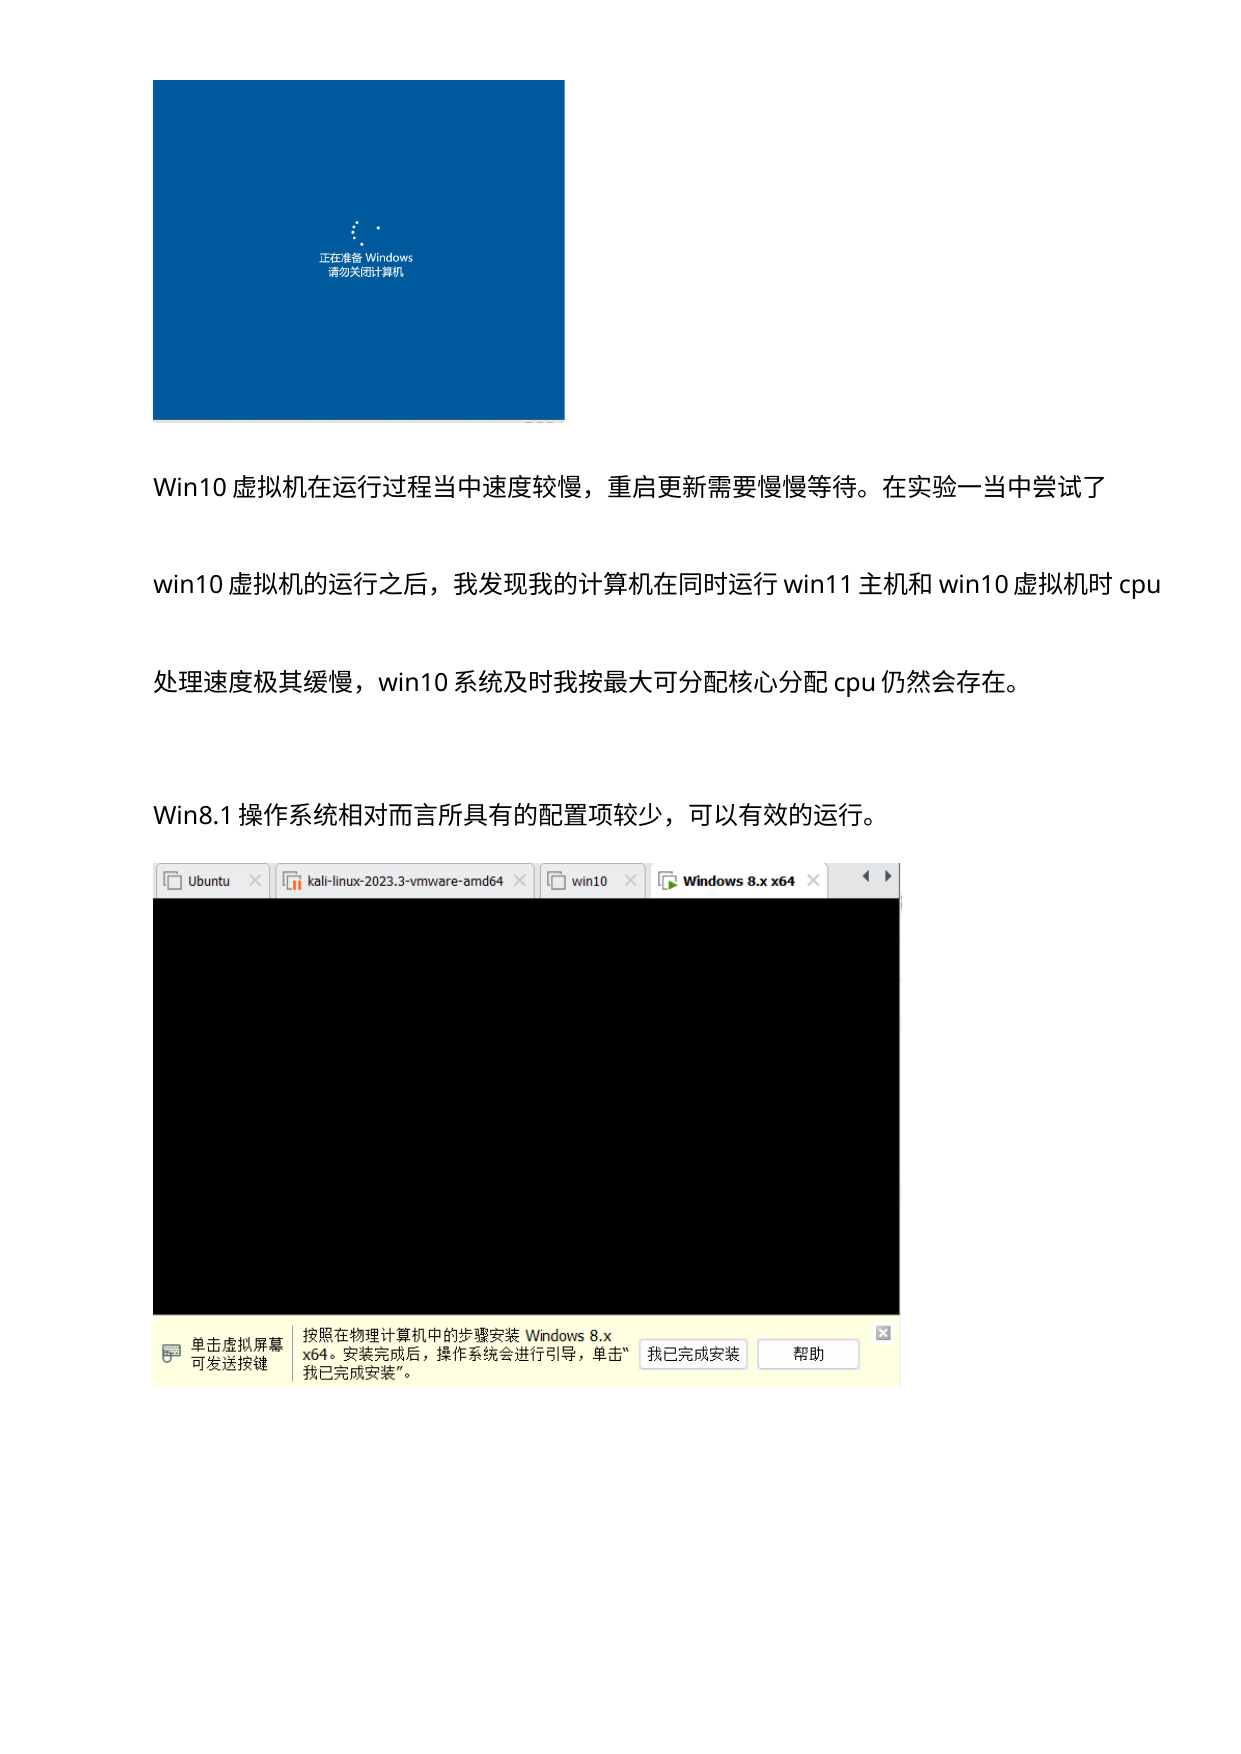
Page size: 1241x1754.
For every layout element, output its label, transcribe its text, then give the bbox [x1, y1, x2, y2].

list Win8.1操作系统相对而言所具有的配置项较少，可以有效的运行。 [153, 781, 1165, 846]
picture [153, 863, 902, 1387]
picture [153, 80, 565, 423]
list Win10虚拟机在运行过程当中速度较慢，重启更新需要慢慢等待。在实验一当中尝试了win10虚拟机的运行之后，我发现我的计算机在同时运行win11主机和win10虚拟机时cpu处理速度极其缓慢，win10系统及时我按最大可分配核心分配cpu仍然会存在。 [153, 453, 1165, 713]
